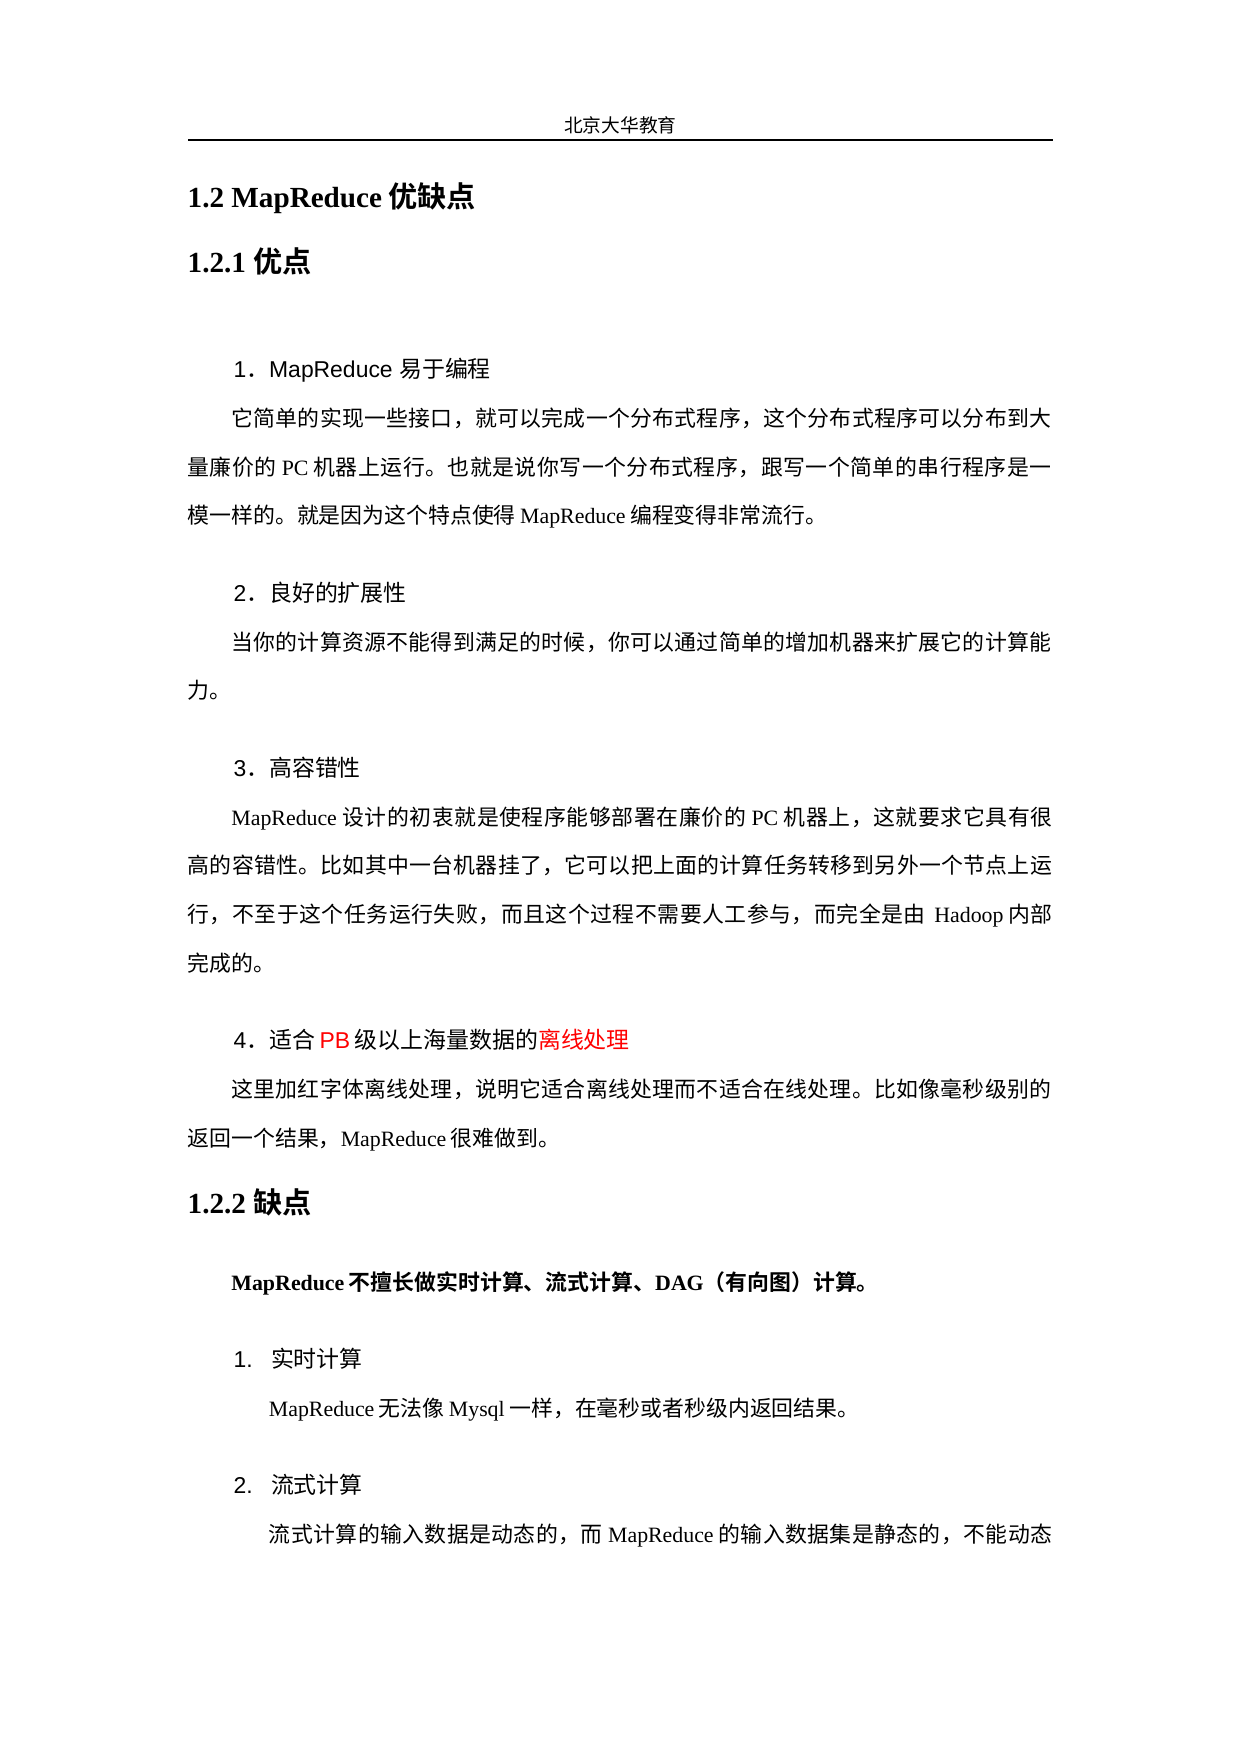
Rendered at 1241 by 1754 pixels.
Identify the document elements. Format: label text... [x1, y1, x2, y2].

list 流式计算 [233, 1452, 1053, 1517]
text MapReduce设计的初衷就是使程序能够部署在廉价的PC机器上，这就要求它具有很高的容错性。比如其中一台机器挂了，它可以把上面的计算任务转移到另外一个节点上运行，不至于这个任务运行失败，而且这个过程不需要人工参与，而完全是由Hadoop内部完成的。 [187, 799, 1053, 978]
subtitle 1.2 MapReduce优缺点 [187, 162, 1053, 227]
text 1．MapReduce 易于编程 [187, 335, 1053, 400]
text 这里加红字体离线处理，说明它适合离线处理而不适合在线处理。比如像毫秒级别的返回一个结果，MapReduce很难做到。 [187, 1072, 1053, 1153]
text 当你的计算资源不能得到满足的时候，你可以通过简单的增加机器来扩展它的计算能力。 [187, 624, 1053, 705]
text MapReduce不擅长做实时计算、流式计算、DAG（有向图）计算。 [187, 1264, 1053, 1297]
subtitle 1.2.1 优点 [187, 227, 1053, 292]
text 4．适合PB级以上海量数据的离线处理 [187, 1007, 1053, 1072]
text 3．高容错性 [187, 734, 1053, 799]
list 实时计算 [233, 1325, 1053, 1390]
text MapReduce无法像Mysql一样，在毫秒或者秒级内返回结果。 [269, 1390, 1053, 1423]
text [269, 1517, 1053, 1549]
text 它简单的实现一些接口，就可以完成一个分布式程序，这个分布式程序可以分布到大量廉价的PC机器上运行。也就是说你写一个分布式程序，跟写一个简单的串行程序是一模一样的。就是因为这个特点使得MapReduce编程变得非常流行。 [187, 400, 1053, 530]
subtitle 1.2.2 缺点 [187, 1169, 1053, 1234]
text 2．良好的扩展性 [187, 559, 1053, 624]
